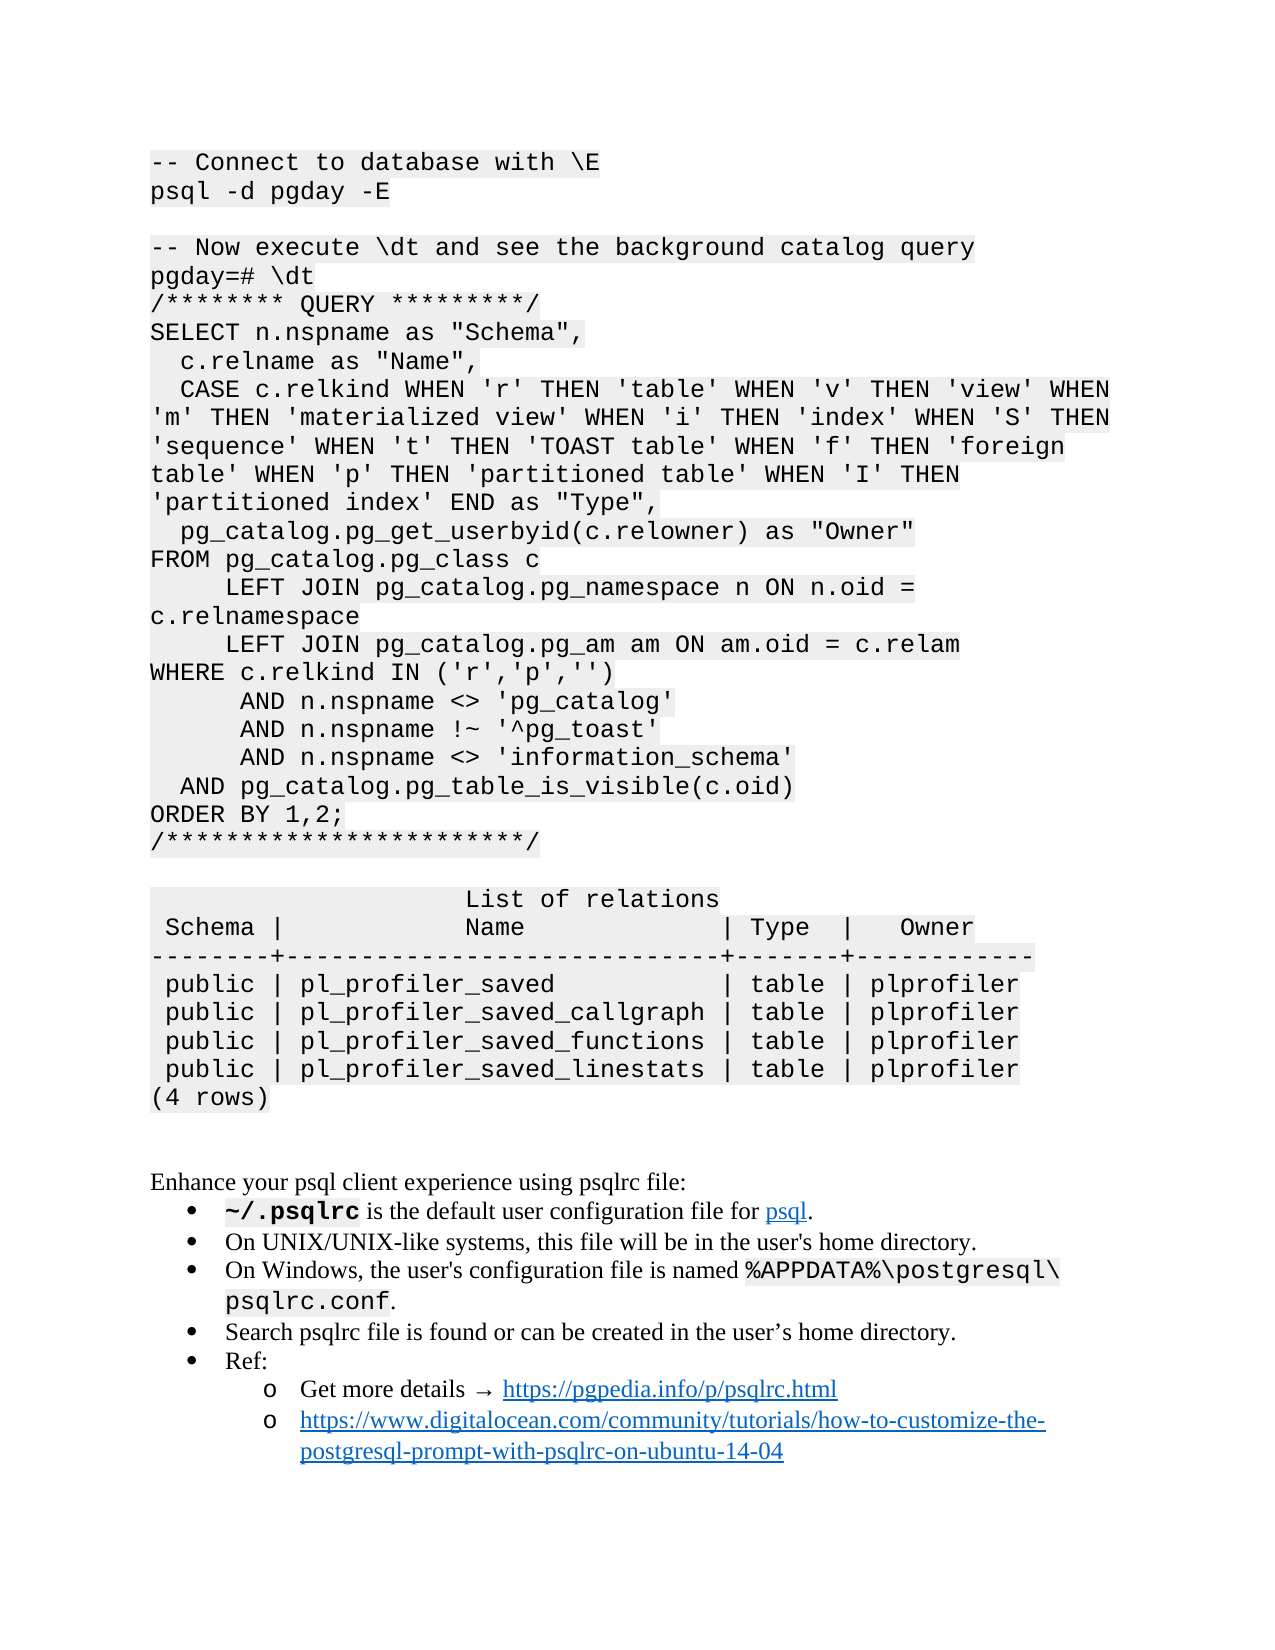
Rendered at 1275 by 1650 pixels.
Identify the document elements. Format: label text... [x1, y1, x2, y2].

list Get more details → https://pgpedia.info/p/psqlrc.html [262, 1374, 1125, 1405]
list https://www.digitalocean.com/community/tutorials/how-to-customize-the-postgresql-prompt-with-psqlrc-on-ubuntu-14-04 [262, 1405, 1125, 1465]
text -- Connect to database with \E psql -d pgday -E -- Now execute \dt and see the background catalog query pgday=# \dt /******** QUERY *********/ SELECT n.nspname as "Schema", c.relname as "Name", CASE c.relkind WHEN 'r' THEN 'table' WHEN 'v' THEN 'view' WHEN 'm' THEN 'materialized view' WHEN 'i' THEN 'index' WHEN 'S' THEN 'sequence' WHEN 't' THEN 'TOAST table' WHEN 'f' THEN 'foreign table' WHEN 'p' THEN 'partitioned table' WHEN 'I' THEN 'partitioned index' END as "Type", pg_catalog.pg_get_userbyid(c.relowner) as "Owner" FROM pg_catalog.pg_class c LEFT JOIN pg_catalog.pg_namespace n ON n.oid = c.relnamespace LEFT JOIN pg_catalog.pg_am am ON am.oid = c.relam WHERE c.relkind IN ('r','p','') AND n.nspname <> 'pg_catalog' AND n.nspname !~ '^pg_toast' AND n.nspname <> 'information_schema' AND pg_catalog.pg_table_is_visible(c.oid) ORDER BY 1,2; /************************/ List of relations Schema | Name | Type | Owner --------+-----------------------------+-------+------------ public | pl_profiler_saved | table | plprofiler public | pl_profiler_saved_callgraph | table | plprofiler public | pl_profiler_saved_functions | table | plprofiler public | pl_profiler_saved_linestats | table | plprofiler (4 rows) [150, 150, 1125, 1113]
list ~/.psqlrc is the default user configuration file for psql. [187, 1196, 1125, 1227]
list Ref: [187, 1346, 1125, 1374]
list On UNIX/UNIX-like systems, this file will be in the user's home directory. [187, 1227, 1125, 1255]
list On Windows, the user's configuration file is named %APPDATA%\postgresql\psqlrc.conf. [187, 1255, 1125, 1317]
text Enhance your psql client experience using psqlrc file: [150, 1167, 1125, 1196]
list Search psqlrc file is found or can be created in the user’s home directory. [187, 1317, 1125, 1346]
